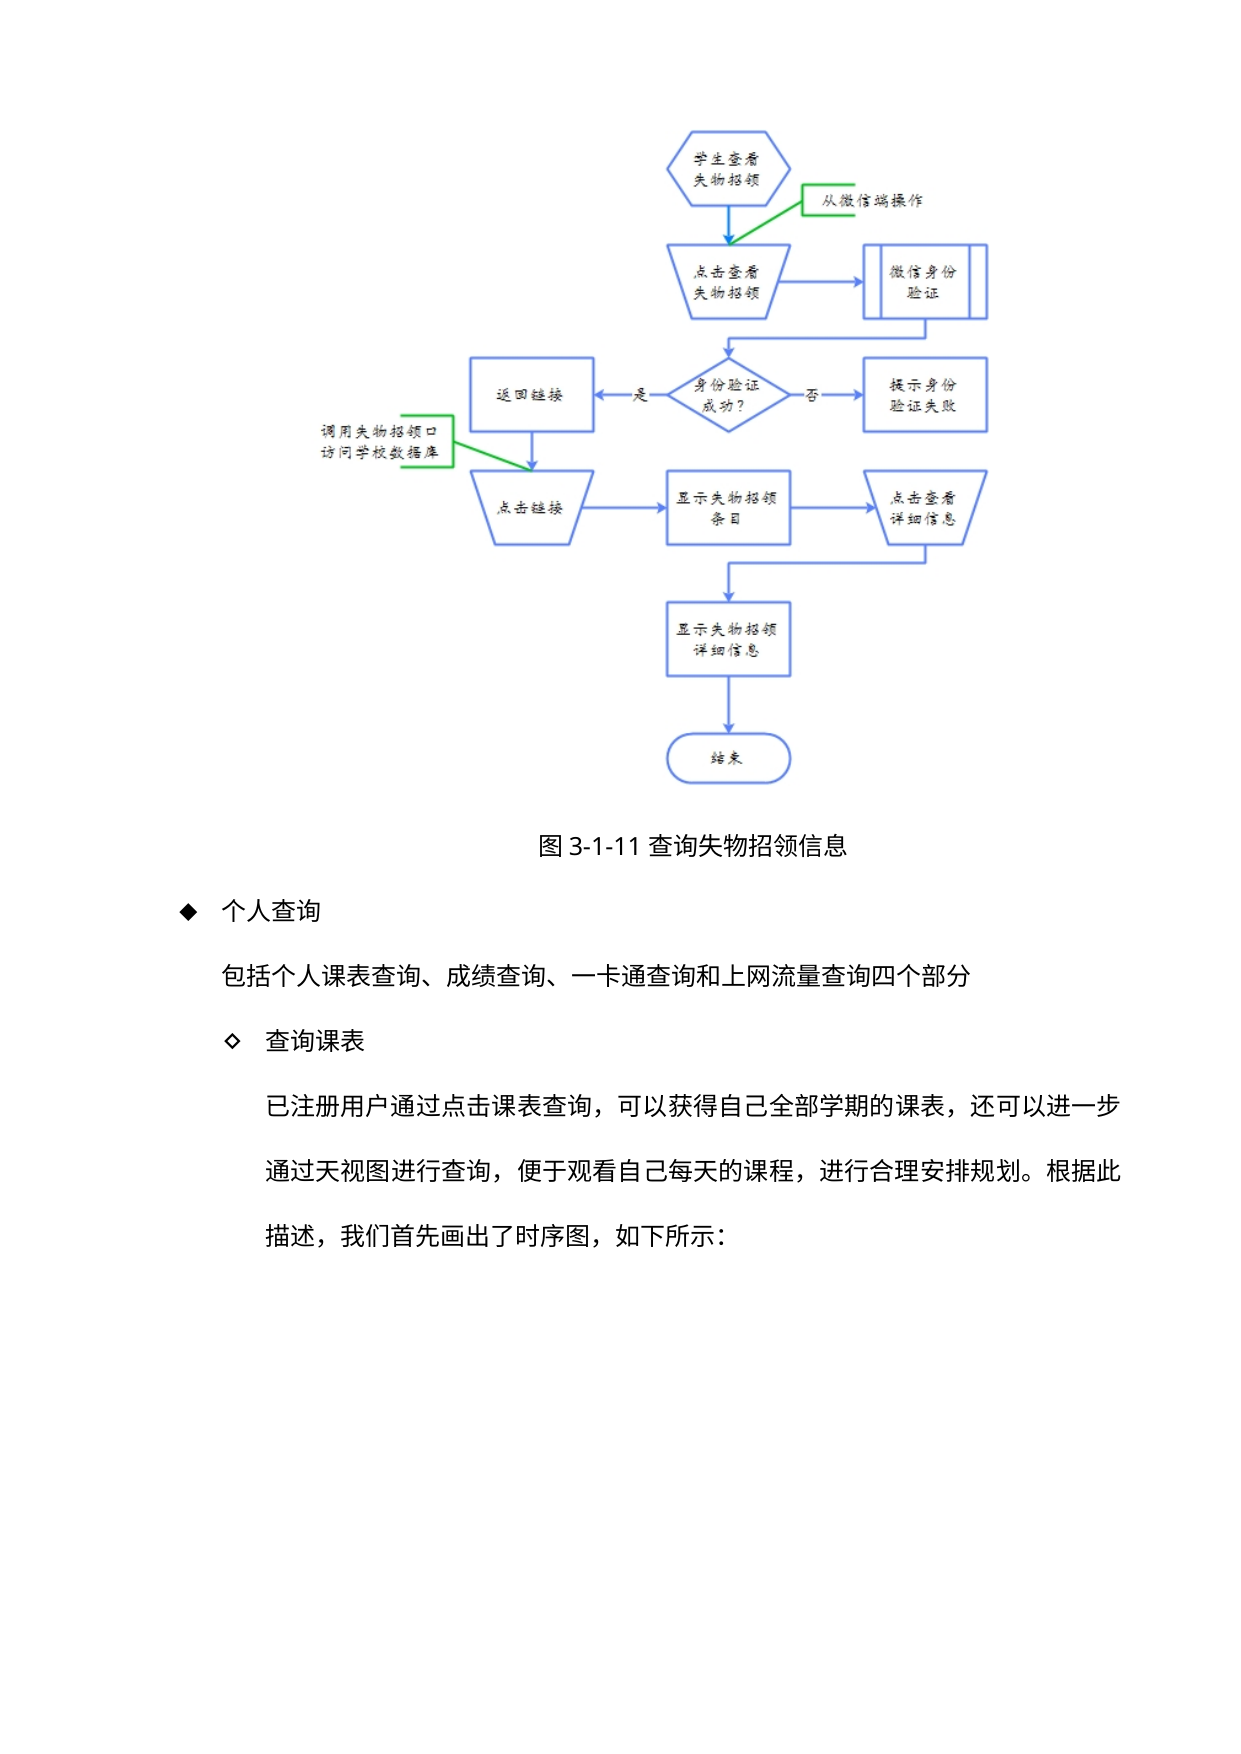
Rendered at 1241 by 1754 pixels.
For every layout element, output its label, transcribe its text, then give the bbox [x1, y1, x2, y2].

list 个人查询 [177, 877, 1122, 942]
text 已注册用户通过点击课表查询，可以获得自己全部学期的课表，还可以进一步通过天视图进行查询，便于观看自己每天的课程，进行合理安排规划。根据此描述，我们首先画出了时序图，如下所示： [265, 1072, 1122, 1267]
text 包括个人课表查询、成绩查询、一卡通查询和上网流量查询四个部分 [221, 942, 1122, 1007]
list 查询课表 [221, 1007, 1122, 1072]
picture [309, 129, 990, 786]
text 图3-1-11 查询失物招领信息 [265, 812, 1122, 877]
